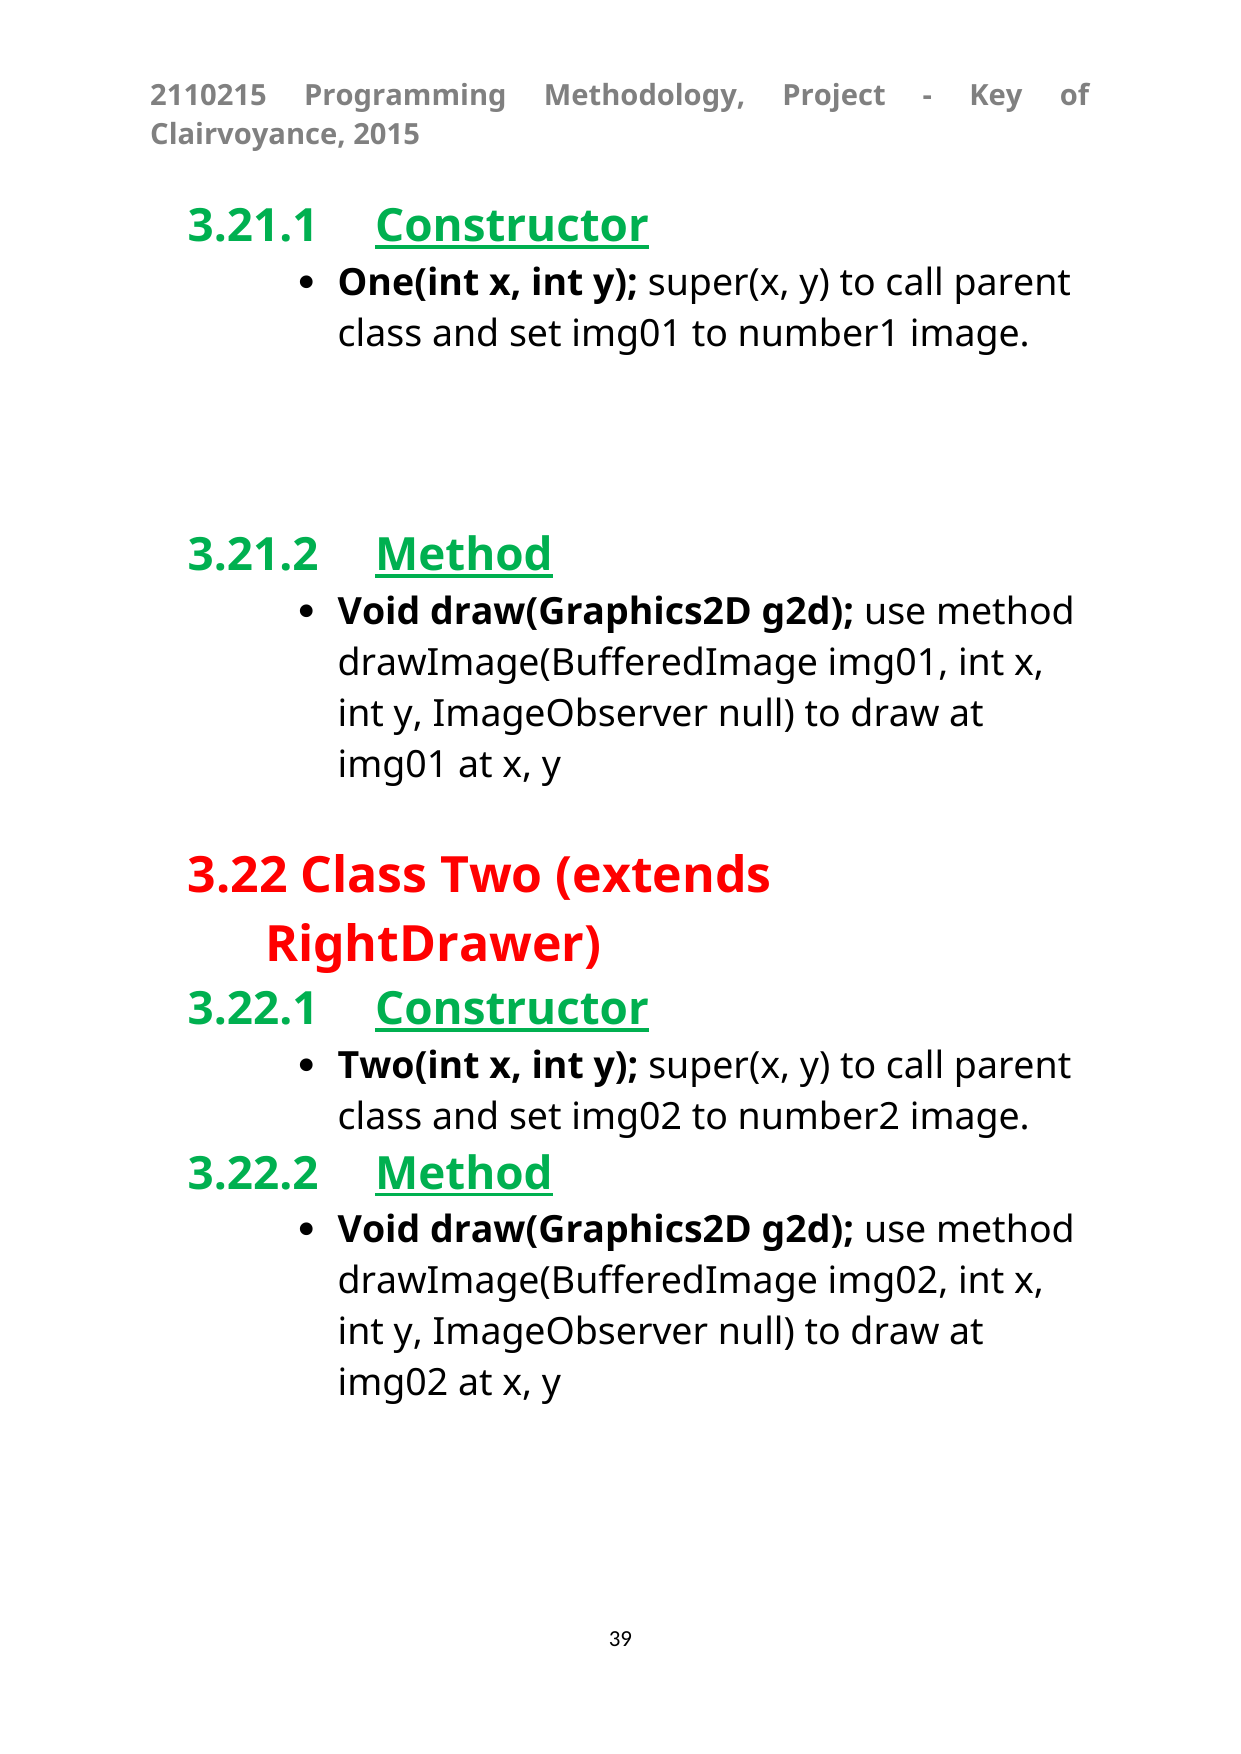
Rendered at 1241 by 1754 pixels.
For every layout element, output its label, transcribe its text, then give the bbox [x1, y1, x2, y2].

list Method [187, 522, 1090, 584]
list Method [187, 1140, 1090, 1203]
list Void draw(Graphics2D g2d); use method drawImage(BufferedImage img02, int x, int y, ImageObserver null) to draw at img02 at x, y [300, 1203, 1090, 1407]
list Class Two (extends RightDrawer) [187, 839, 1090, 976]
list One(int x, int y); super(x, y) to call parent class and set img01 to number1 image. [300, 255, 1090, 357]
list Constructor [187, 976, 1090, 1038]
list Void draw(Graphics2D g2d); use method drawImage(BufferedImage img01, int x, int y, ImageObserver null) to draw at img01 at x, y [300, 584, 1090, 788]
list Constructor [187, 193, 1090, 255]
list Two(int x, int y); super(x, y) to call parent class and set img02 to number2 image. [300, 1038, 1090, 1140]
